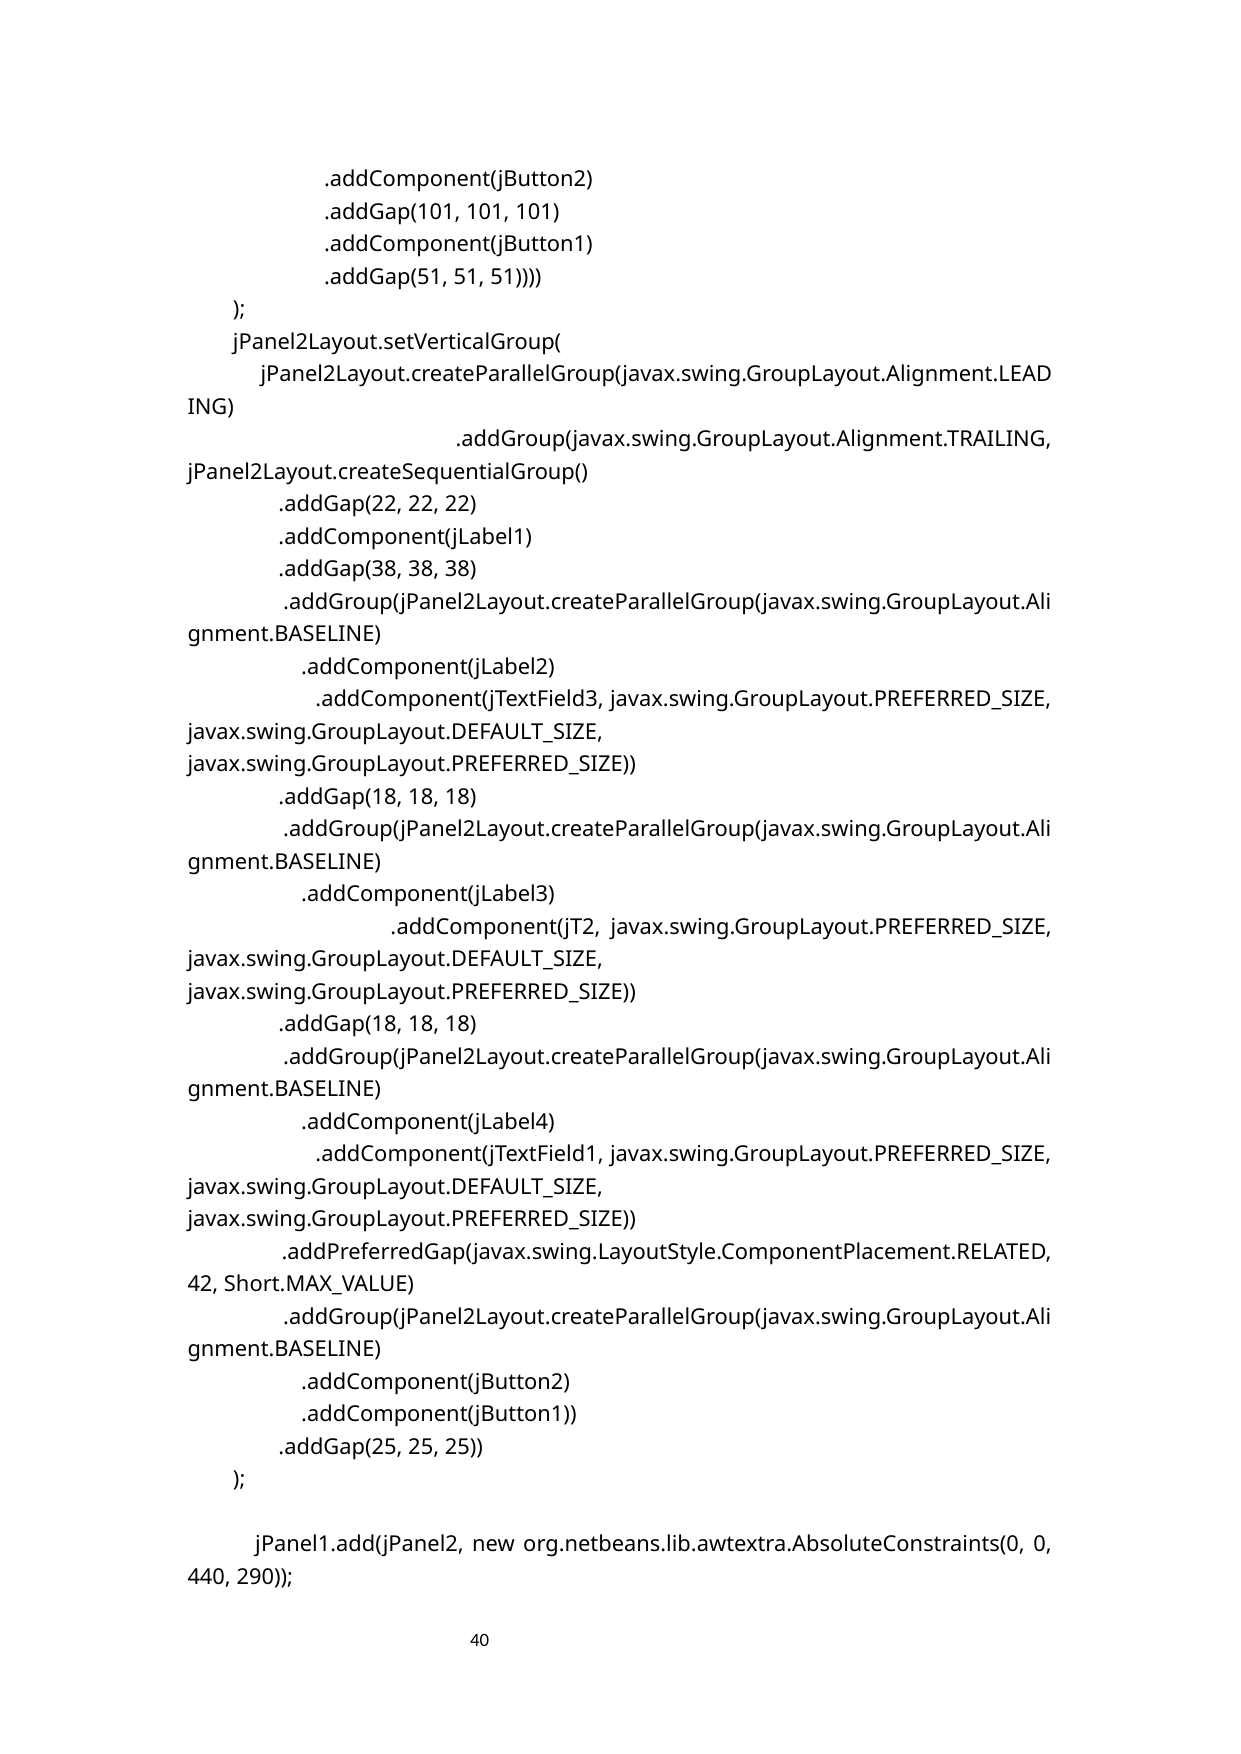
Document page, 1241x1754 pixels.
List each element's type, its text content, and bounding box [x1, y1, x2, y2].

text .addGroup(jPanel2Layout.createParallelGroup(javax.swing.GroupLayout.Alignment.BASELINE) [187, 584, 1053, 649]
text jPanel1.add(jPanel2, new org.netbeans.lib.awtextra.AbsoluteConstraints(0, 0, 440, 290)); [187, 1527, 1053, 1592]
text .addGap(18, 18, 18) [187, 779, 1053, 812]
text .addComponent(jButton2) [187, 162, 1053, 194]
text .addGroup(jPanel2Layout.createParallelGroup(javax.swing.GroupLayout.Alignment.BASELINE) [187, 1039, 1053, 1104]
text .addGroup(jPanel2Layout.createParallelGroup(javax.swing.GroupLayout.Alignment.BASELINE) [187, 1299, 1053, 1364]
text .addComponent(jButton2) [187, 1364, 1053, 1397]
text ); [187, 1462, 1053, 1494]
text .addPreferredGap(javax.swing.LayoutStyle.ComponentPlacement.RELATED, 42, Short.MAX_VALUE) [187, 1234, 1053, 1299]
text .addGap(25, 25, 25)) [187, 1429, 1053, 1462]
text .addGap(38, 38, 38) [187, 552, 1053, 584]
text .addComponent(jButton1) [187, 227, 1053, 259]
text .addComponent(jTextField3, javax.swing.GroupLayout.PREFERRED_SIZE, javax.swing.GroupLayout.DEFAULT_SIZE, javax.swing.GroupLayout.PREFERRED_SIZE)) [187, 682, 1053, 779]
text .addGroup(jPanel2Layout.createParallelGroup(javax.swing.GroupLayout.Alignment.BASELINE) [187, 812, 1053, 877]
text .addComponent(jLabel1) [187, 519, 1053, 552]
text .addComponent(jButton1)) [187, 1397, 1053, 1429]
text .addComponent(jLabel2) [187, 649, 1053, 682]
text jPanel2Layout.setVerticalGroup( [187, 324, 1053, 357]
text .addComponent(jTextField1, javax.swing.GroupLayout.PREFERRED_SIZE, javax.swing.GroupLayout.DEFAULT_SIZE, javax.swing.GroupLayout.PREFERRED_SIZE)) [187, 1137, 1053, 1234]
text .addComponent(jT2, javax.swing.GroupLayout.PREFERRED_SIZE, javax.swing.GroupLayout.DEFAULT_SIZE, javax.swing.GroupLayout.PREFERRED_SIZE)) [187, 909, 1053, 1007]
text .addGap(22, 22, 22) [187, 487, 1053, 519]
text ); [187, 292, 1053, 324]
text .addComponent(jLabel4) [187, 1104, 1053, 1137]
text .addGap(51, 51, 51)))) [187, 259, 1053, 292]
text jPanel2Layout.createParallelGroup(javax.swing.GroupLayout.Alignment.LEADING) [187, 357, 1053, 422]
text .addGroup(javax.swing.GroupLayout.Alignment.TRAILING, jPanel2Layout.createSequentialGroup() [187, 422, 1053, 487]
text .addGap(101, 101, 101) [187, 194, 1053, 227]
text .addGap(18, 18, 18) [187, 1007, 1053, 1039]
text .addComponent(jLabel3) [187, 877, 1053, 909]
